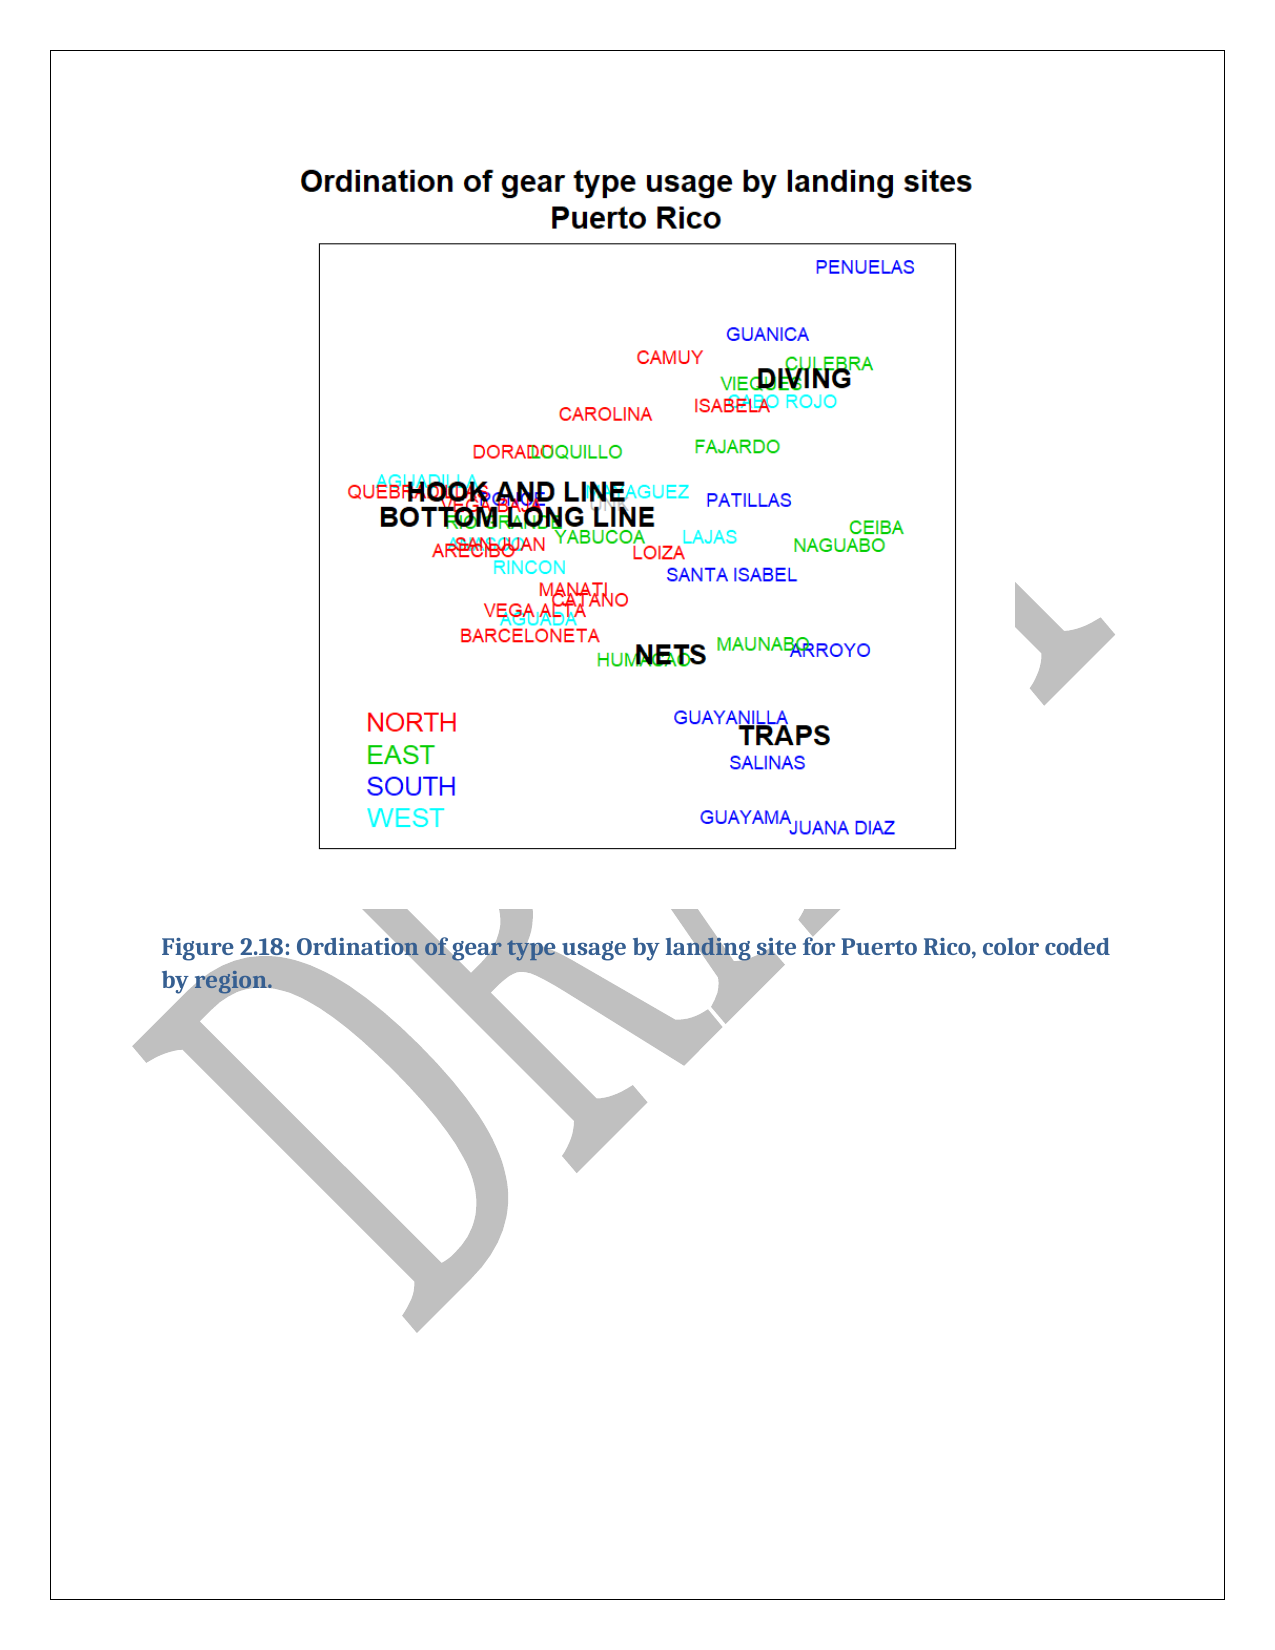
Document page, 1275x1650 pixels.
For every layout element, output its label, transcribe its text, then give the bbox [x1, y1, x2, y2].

picture [259, 153, 1015, 909]
table_header Figure 2.18: Ordination of gear type usage by landing site for Puerto Rico, color coded by region. [150, 150, 1125, 1020]
